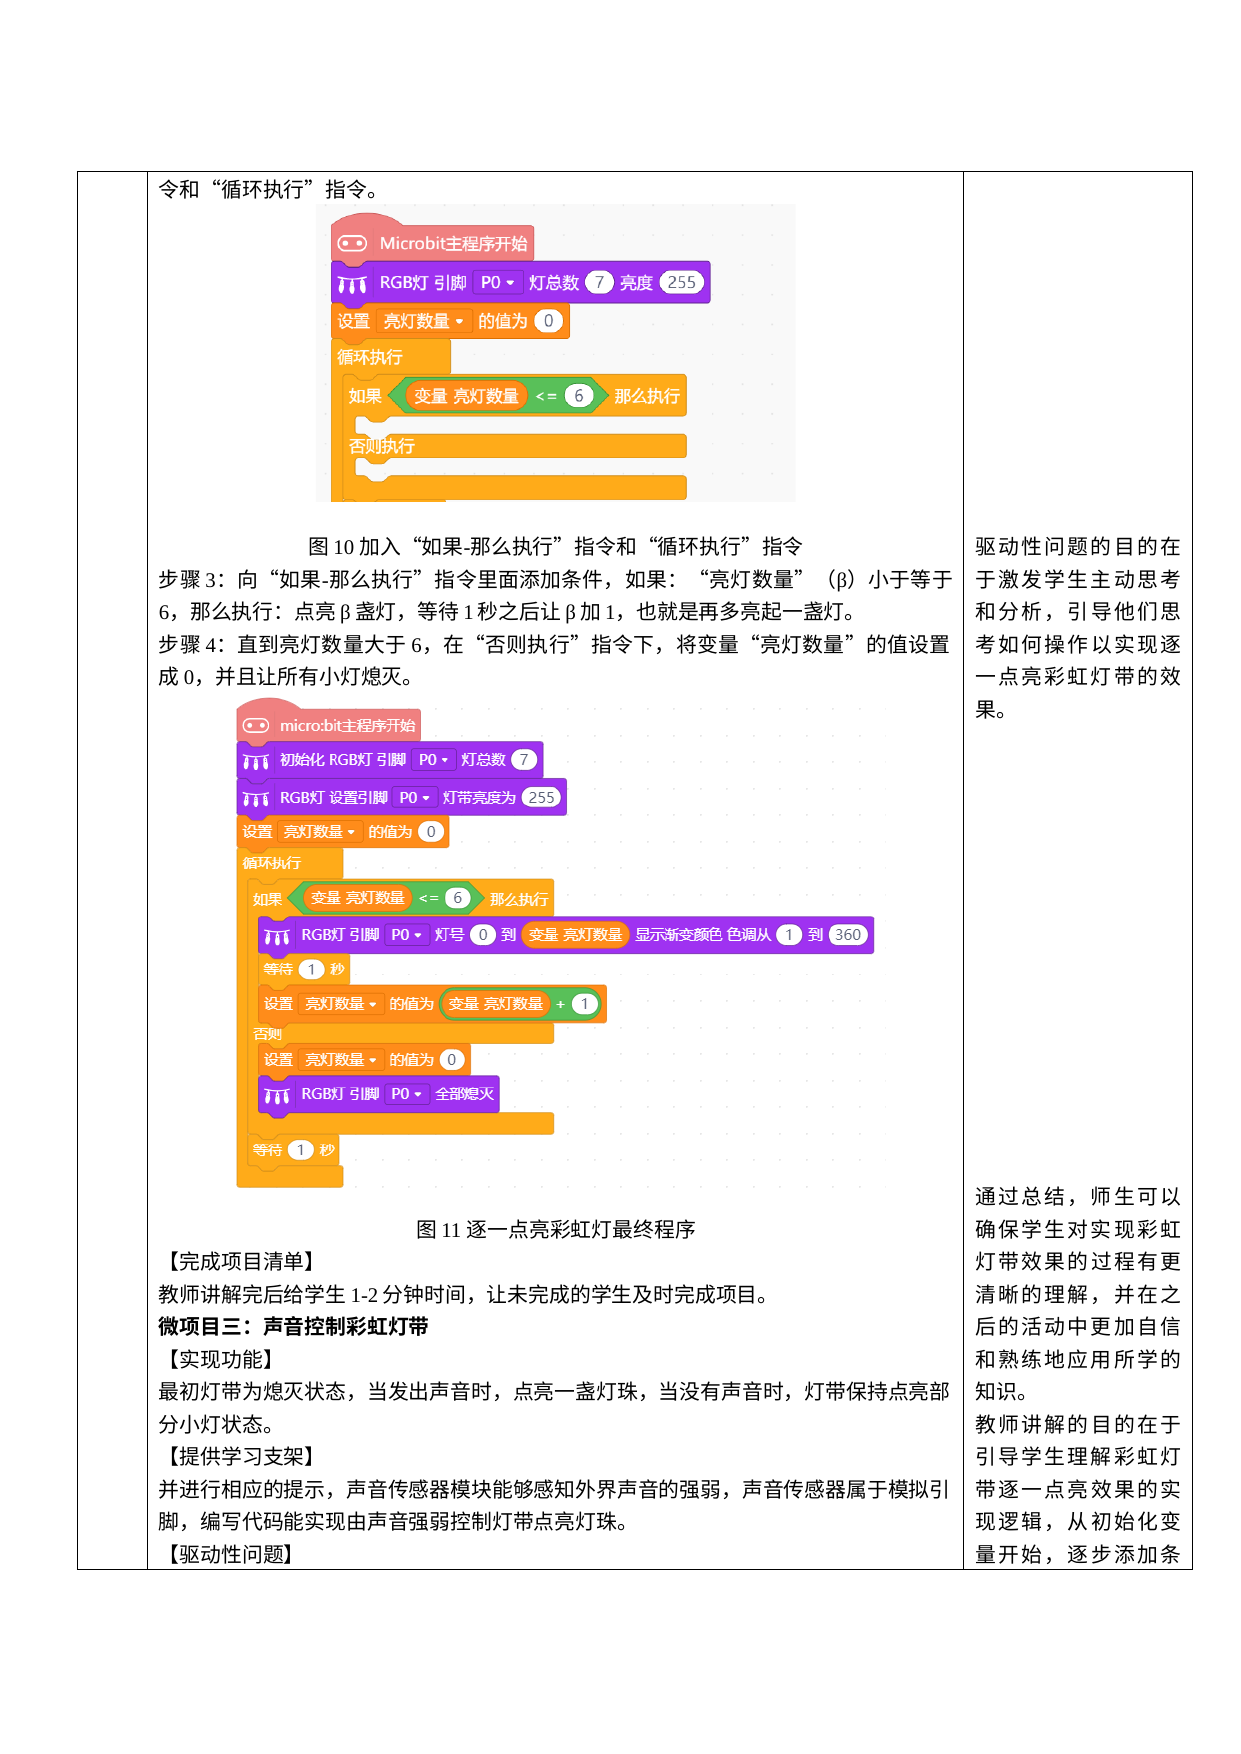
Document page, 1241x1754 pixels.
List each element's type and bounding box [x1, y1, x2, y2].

table_cell [964, 172, 1192, 1569]
picture [315, 204, 796, 502]
picture [225, 691, 886, 1201]
table_cell [148, 172, 963, 1569]
